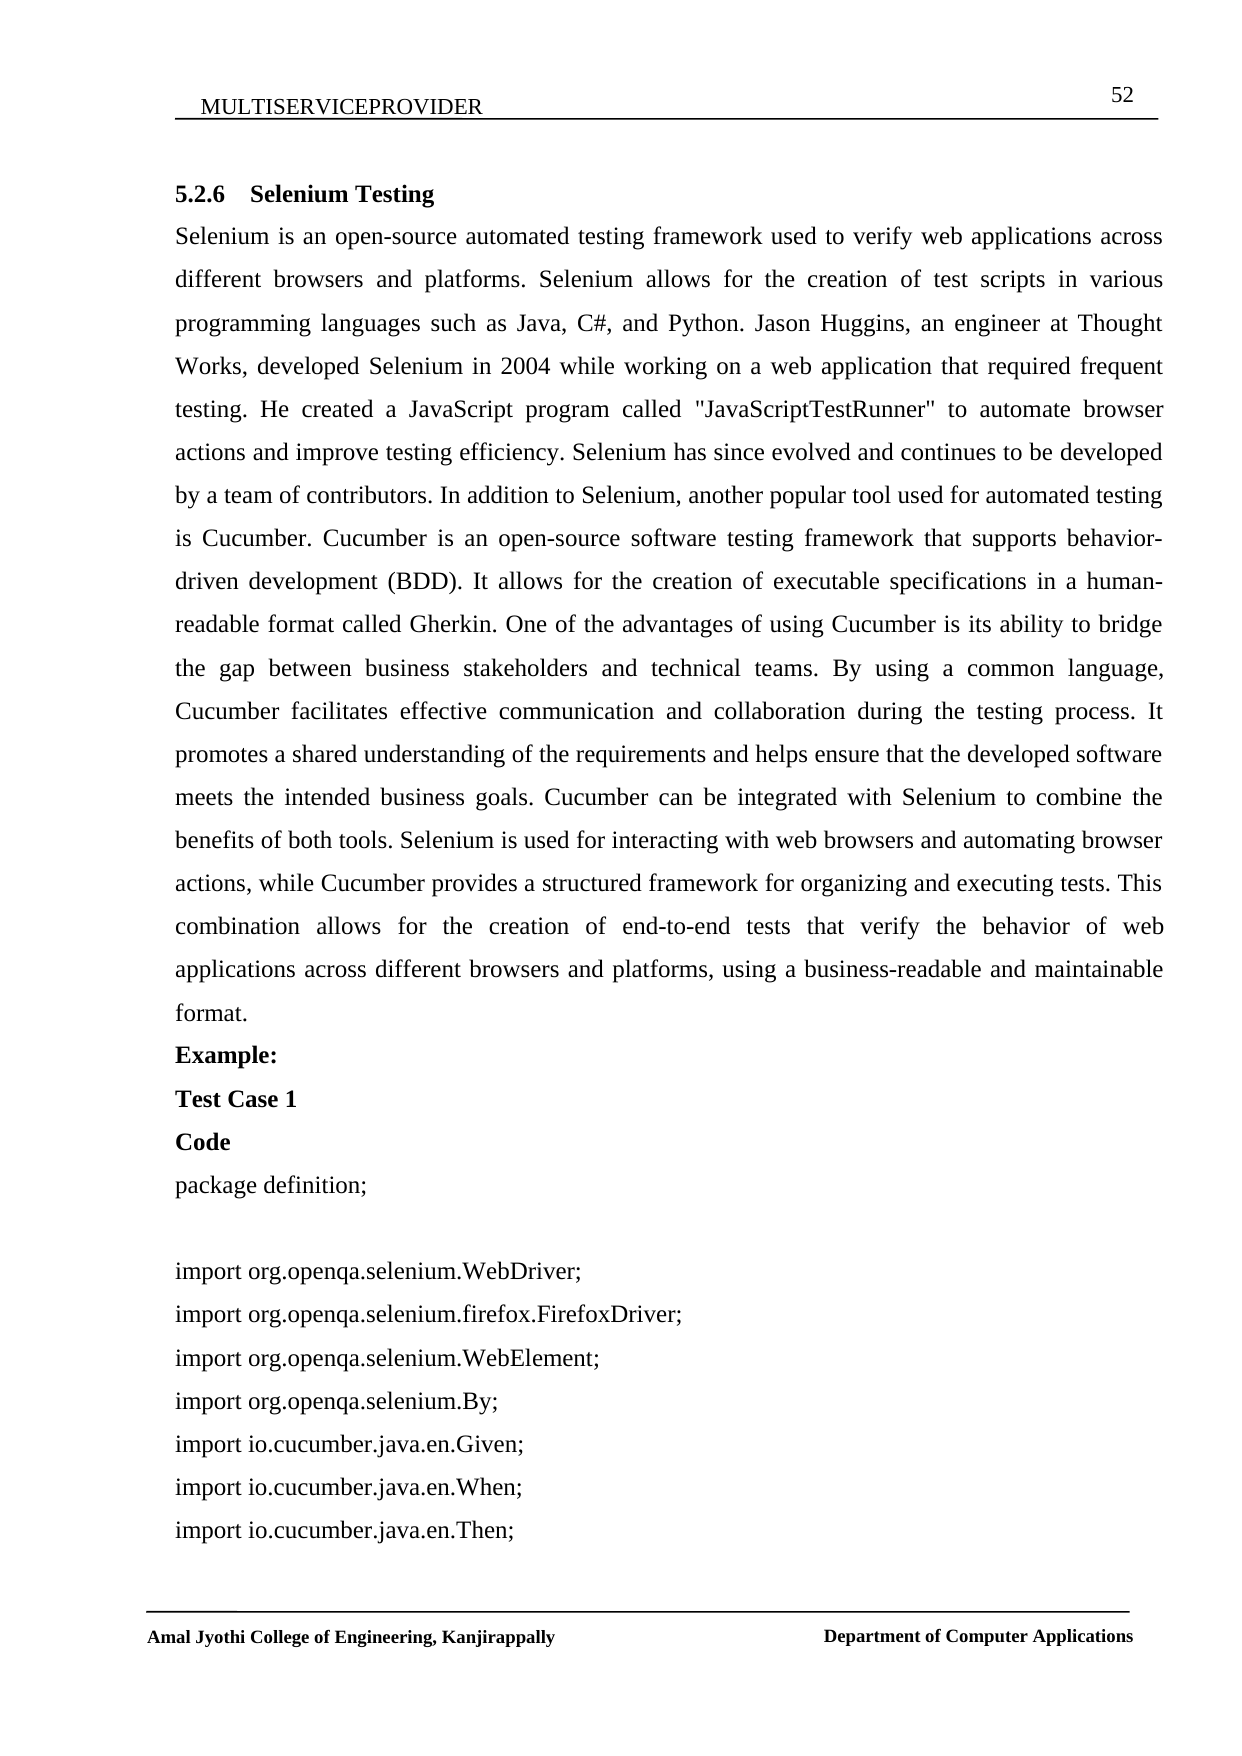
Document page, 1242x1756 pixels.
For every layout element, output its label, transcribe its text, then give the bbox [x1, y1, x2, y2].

text import org.openqa.selenium.firefox.FirefoxDriver; import org.openqa.selenium.WebElement; [175, 1299, 684, 1371]
text import org.openqa.selenium.By; import io.cucumber.java.en.Given; import io.cucumber.java.en.When; import io.cucumber.java.en.Then; [175, 1386, 526, 1544]
subtitle Example: [175, 1041, 1175, 1069]
text Test Case 1 Code [175, 1084, 299, 1156]
text import org.openqa.selenium.WebDriver; [175, 1256, 1175, 1285]
text Selenium is an open-source automated testing framework used to verify web applications across different browsers and platforms. Selenium allows for the creation of test scripts in various programming languages such as Java, C#, and Python. Jason Huggins, an engineer at Thought Works, developed Selenium in 2004 while working on a web application that required frequent testing. He created a JavaScript program called "JavaScriptTestRunner" to automate browser actions and improve testing efficiency. Selenium has since evolved and continues to be developed by a team of contributors. In addition to Selenium, another popular tool used for automated testing is Cucumber. Cucumber is an open-source software testing framework that supports behavior- driven development (BDD). It allows for the creation of executable specifications in a human- readable format called Gherkin. One of the advantages of using Cucumber is its ability to bridge the gap between business stakeholders and technical teams. By using a common language, Cucumber facilitates effective communication and collaboration during the testing process. It promotes a shared understanding of the requirements and helps ensure that the developed software meets the intended business goals. Cucumber can be integrated with Selenium to combine the benefits of both tools. Selenium is used for interacting with web browsers and automating browser actions, while Cucumber provides a structured framework for organizing and executing tests. This combination allows for the creation of end-to-end tests that verify the behavior of web applications across different browsers and platforms, using a business-readable and maintainable format. [175, 221, 1164, 1026]
text package definition; [175, 1170, 1175, 1199]
subtitle Selenium Testing [175, 179, 1175, 208]
